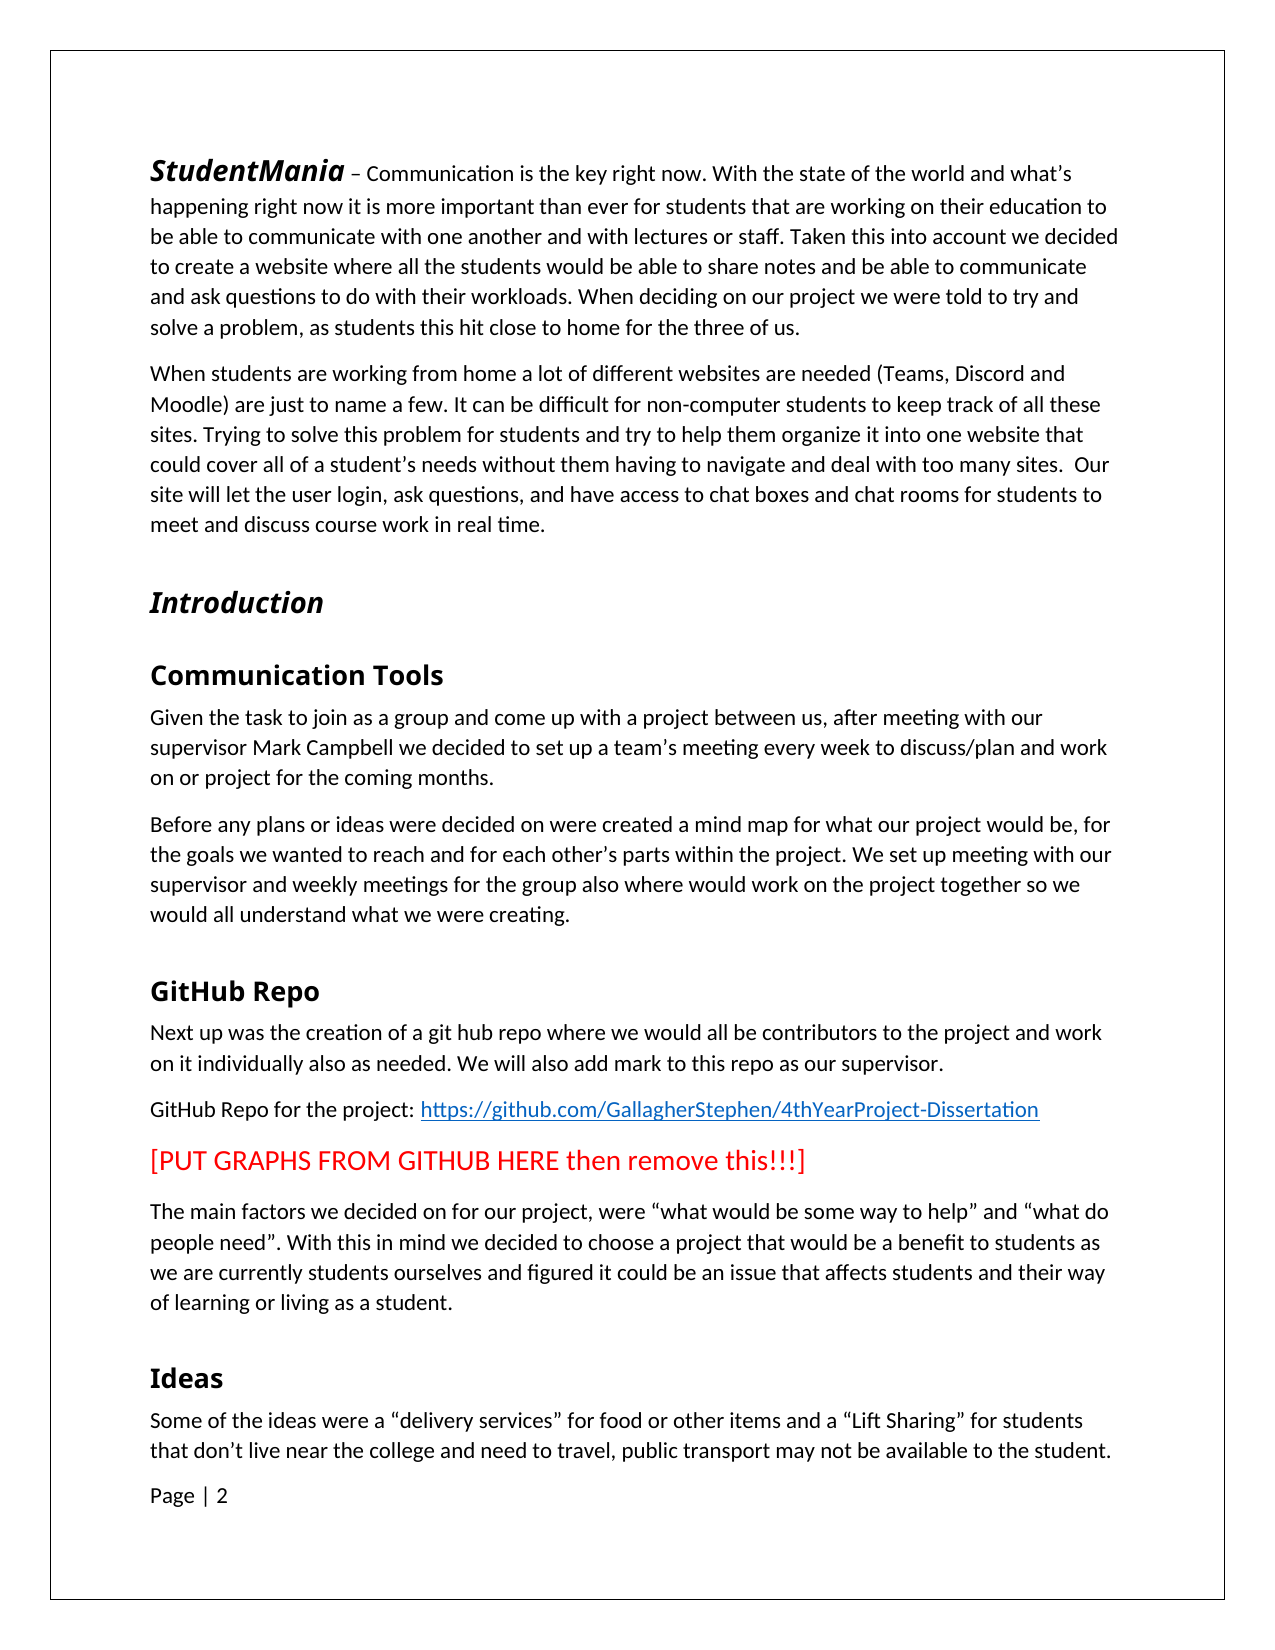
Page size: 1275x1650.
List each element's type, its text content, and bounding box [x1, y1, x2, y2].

text [PUT GRAPHS FROM GITHUB HERE then remove this!!!] [150, 1142, 1125, 1178]
text StudentMania – Communication is the key right now. With the state of the world and what’s happening right now it is more important than ever for students that are working on their education to be able to communicate with one another and with lectures or staff. Taken this into account we decided to create a website where all the students would be able to share notes and be able to communicate and ask questions to do with their workloads. When deciding on our project we were told to try and solve a problem, as students this hit close to home for the three of us. [150, 150, 1125, 341]
text Before any plans or ideas were decided on were created a mind map for what our project would be, for the goals we wanted to reach and for each other’s parts within the project. We set up meeting with our supervisor and weekly meetings for the group also where would work on the project together so we would all understand what we were creating. [150, 810, 1125, 928]
text Next up was the creation of a git hub repo where we would all be contributors to the project and work on it individually also as needed. We will also add mark to this repo as our supervisor. [150, 1018, 1125, 1077]
text The main factors we decided on for our project, were “what would be some way to help” and “what do people need”. With this in mind we decided to choose a project that would be a benefit to students as we are currently students ourselves and figured it could be an issue that affects students and their way of learning or living as a student. [150, 1197, 1125, 1316]
subtitle Communication Tools [150, 657, 1125, 693]
subtitle Ideas [150, 1360, 1125, 1397]
text GitHub Repo for the project: https://github.com/GallagherStephen/4thYearProject-Dissertation [150, 1096, 1125, 1123]
subtitle GitHub Repo [150, 972, 1125, 1009]
text Some of the ideas were a “delivery services” for food or other items and a “Lift Sharing” for students that don’t live near the college and need to travel, public transport may not be available to the student. [150, 1406, 1125, 1464]
subtitle Introduction [150, 582, 1125, 622]
text When students are working from home a lot of different websites are needed (Teams, Discord and Moodle) are just to name a few. It can be difficult for non-computer students to keep track of all these sites. Trying to solve this problem for students and try to help them organize it into one website that could cover all of a student’s needs without them having to navigate and deal with too many sites. Our site will let the user login, ask questions, and have access to chat boxes and chat rooms for students to meet and discuss course work in real time. [150, 359, 1125, 539]
text Given the task to join as a group and come up with a project between us, after meeting with our supervisor Mark Campbell we decided to set up a team’s meeting every week to discuss/plan and work on or project for the coming months. [150, 703, 1125, 791]
